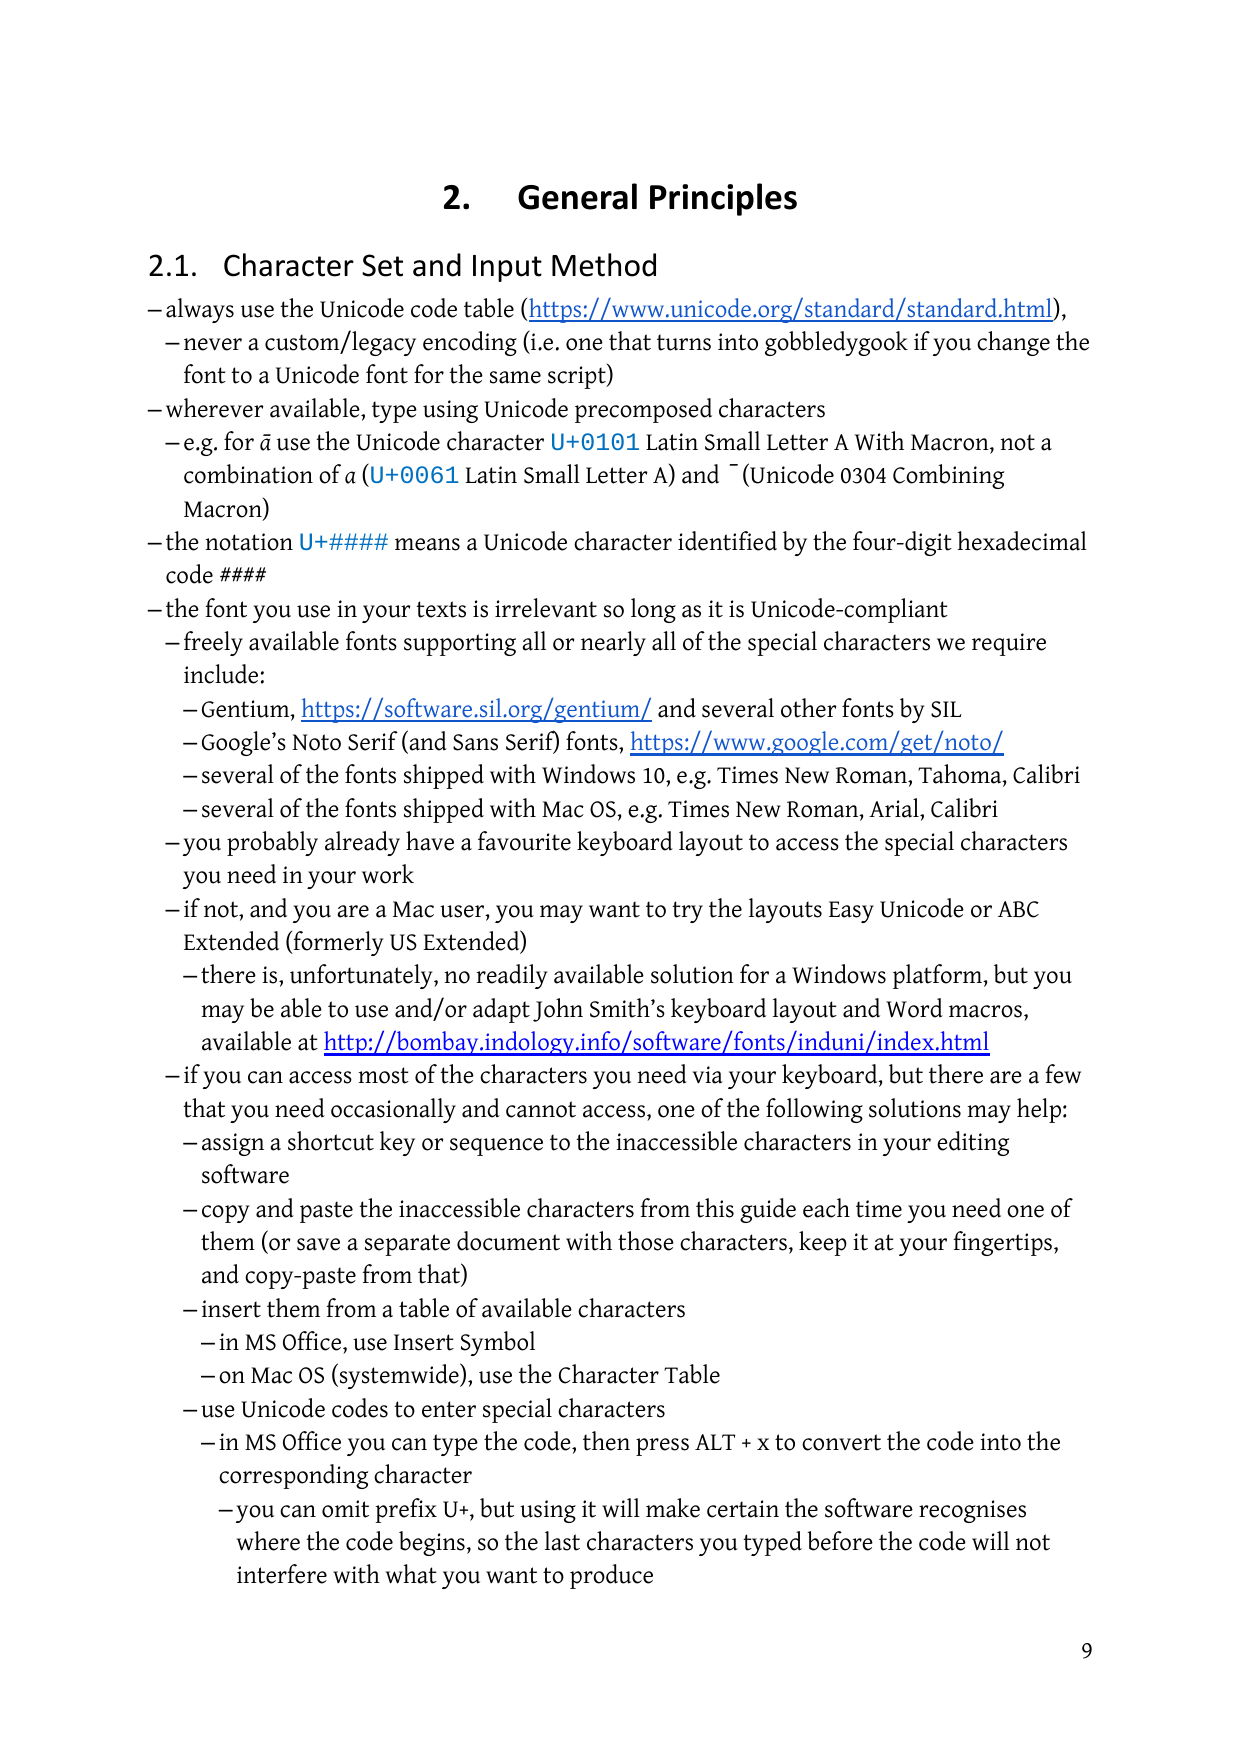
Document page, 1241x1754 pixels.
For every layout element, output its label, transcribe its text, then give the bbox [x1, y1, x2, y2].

list assign a shortcut key or sequence to the inaccessible characters in your editing software [183, 1124, 1092, 1191]
list if you can access most of the characters you need via your keyboard, but there are a few that you need occasionally and cannot access, one of the following solutions may help: [165, 1057, 1092, 1124]
list always use the Unicode code table (https://www.unicode.org/standard/standard.html), [148, 291, 1092, 324]
list e.g. for ā use the Unicode character U+0101 Latin Small Letter A With Macron, not a combination of a (U+0061 Latin Small Letter A) and ̄ (Unicode 0304 Combining Macron) [165, 424, 1092, 524]
list several of the fonts shipped with Windows 10, e.g. Times New Roman, Tahoma, Calibri [183, 757, 1092, 791]
subtitle General Principles [148, 173, 1092, 218]
list the notation U+#### means a Unicode character identified by the four-digit hexadecimal code #### [148, 524, 1092, 591]
list in MS Office you can type the code, then press ALT + x to convert the code into the corresponding character [201, 1424, 1092, 1491]
list copy and paste the inaccessible characters from this guide each time you need one of them (or save a separate document with those characters, keep it at your fingertips, and copy-paste from that) [183, 1191, 1092, 1291]
subtitle Character Set and Input Method [148, 243, 1092, 284]
list insert them from a table of available characters [183, 1291, 1092, 1324]
list on Mac OS (systemwide), use the Character Table [201, 1357, 1092, 1391]
list there is, unfortunately, no readily available solution for a Windows platform, but you may be able to use and/or adapt John Smith’s keyboard layout and Word macros, available at http://bombay.indology.info/software/fonts/induni/index.html [183, 957, 1092, 1057]
list freely available fonts supporting all or nearly all of the special characters we require include: [165, 624, 1092, 691]
list never a custom/legacy encoding (i.e. one that turns into gobbledygook if you change the font to a Unicode font for the same script) [165, 324, 1092, 391]
list if not, and you are a Mac user, you may want to try the layouts Easy Unicode or ABC Extended (formerly US Extended) [165, 891, 1092, 957]
list the font you use in your texts is irrelevant so long as it is Unicode-compliant [148, 591, 1092, 624]
list Google’s Noto Serif (and Sans Serif) fonts, https://www.google.com/get/noto/ [183, 724, 1092, 757]
list in MS Office, use Insert Symbol [201, 1324, 1092, 1357]
list several of the fonts shipped with Mac OS, e.g. Times New Roman, Arial, Calibri [183, 791, 1092, 824]
list wherever available, type using Unicode precomposed characters [148, 391, 1092, 424]
list Gentium, https://software.sil.org/gentium/ and several other fonts by SIL [183, 691, 1092, 724]
list use Unicode codes to enter special characters [183, 1391, 1092, 1424]
list you probably already have a favourite keyboard layout to access the special characters you need in your work [165, 824, 1092, 891]
list you can omit prefix U+, but using it will make certain the software recognises where the code begins, so the last characters you typed before the code will not interfere with what you want to produce [218, 1491, 1092, 1591]
